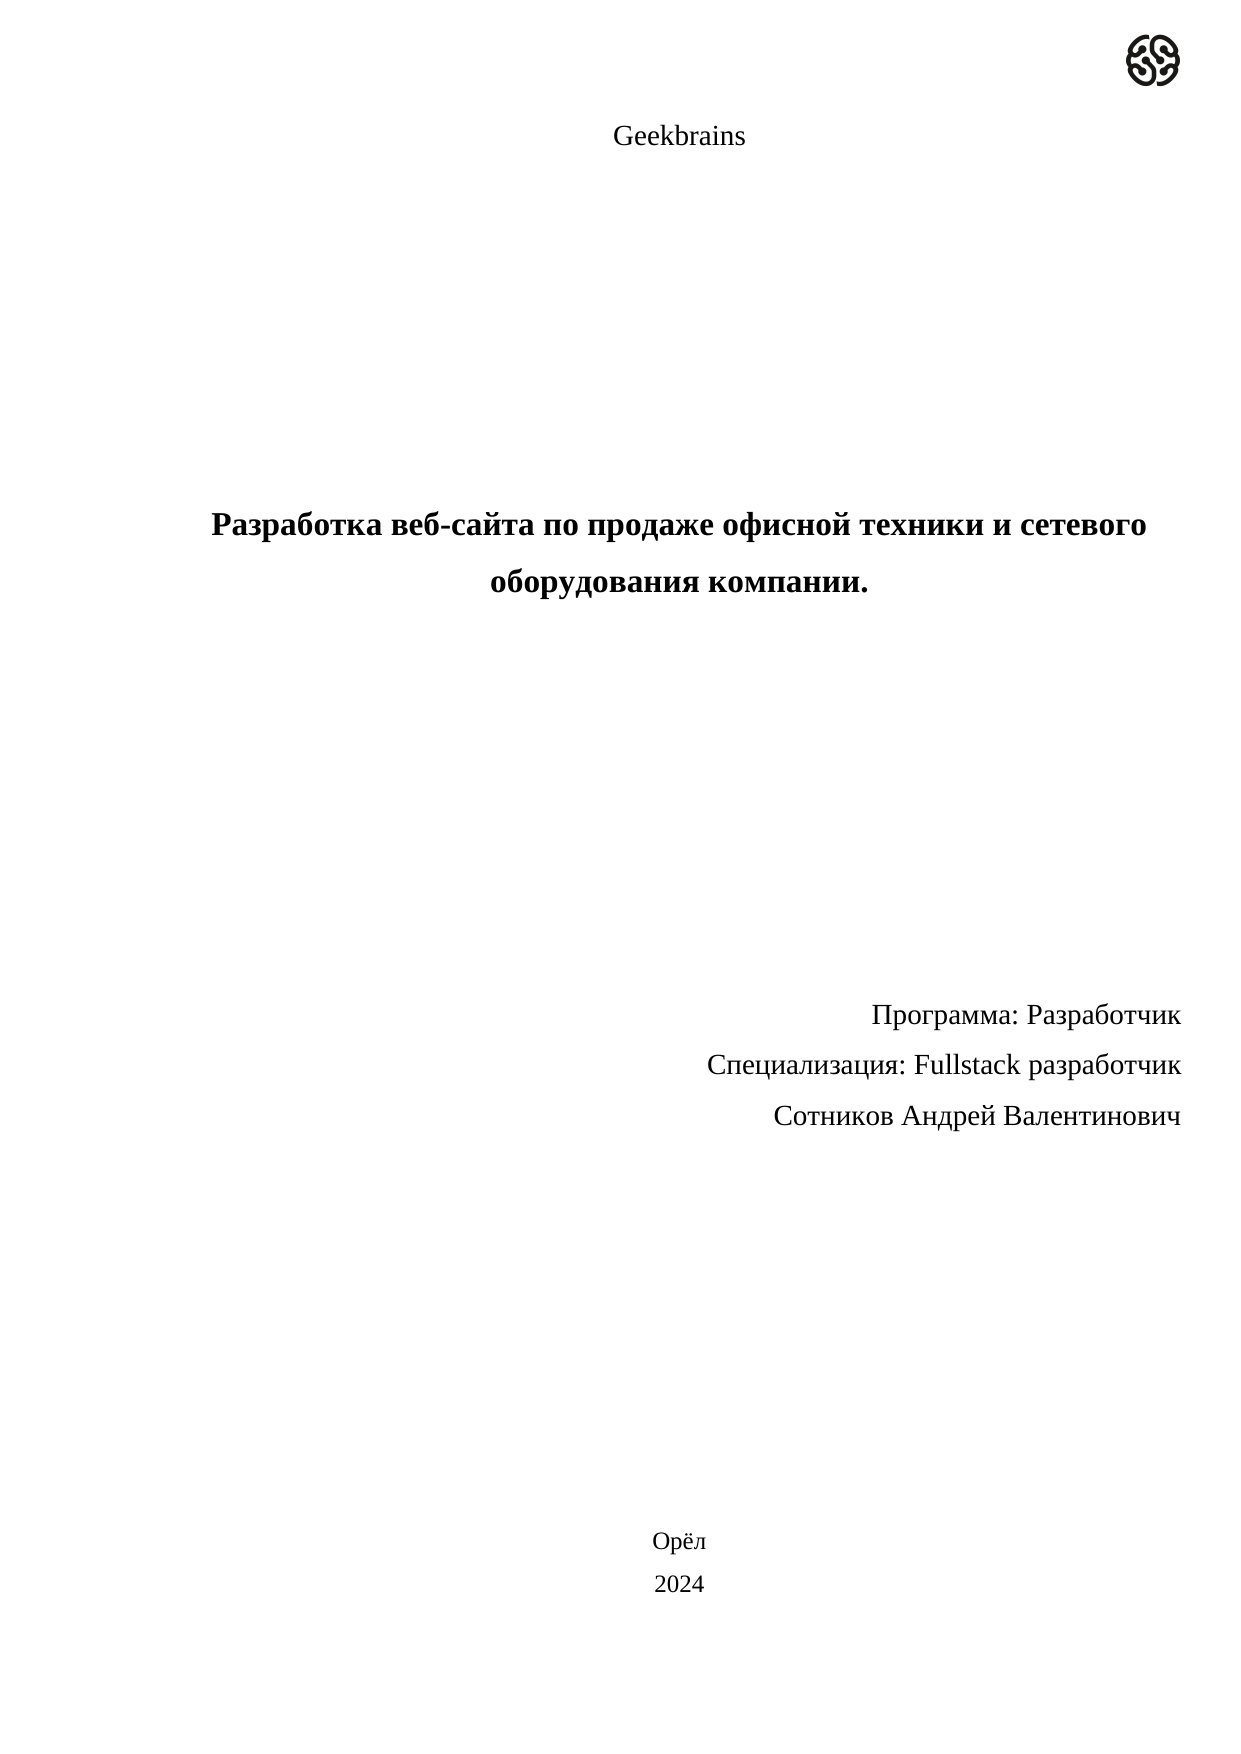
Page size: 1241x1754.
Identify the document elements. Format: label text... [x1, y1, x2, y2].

text 2024 [177, 1569, 1181, 1598]
text Орёл [177, 1526, 1181, 1554]
text Программа: Разработчик [177, 997, 1181, 1031]
text Разработка веб-сайта по продаже офисной техники и сетевого оборудования компании. [177, 504, 1181, 600]
text Сотников Андрей Валентинович [177, 1098, 1181, 1131]
text Специализация: Fullstack разработчик [177, 1047, 1181, 1081]
text Geekbrains [177, 118, 1181, 152]
picture [1126, 34, 1180, 87]
